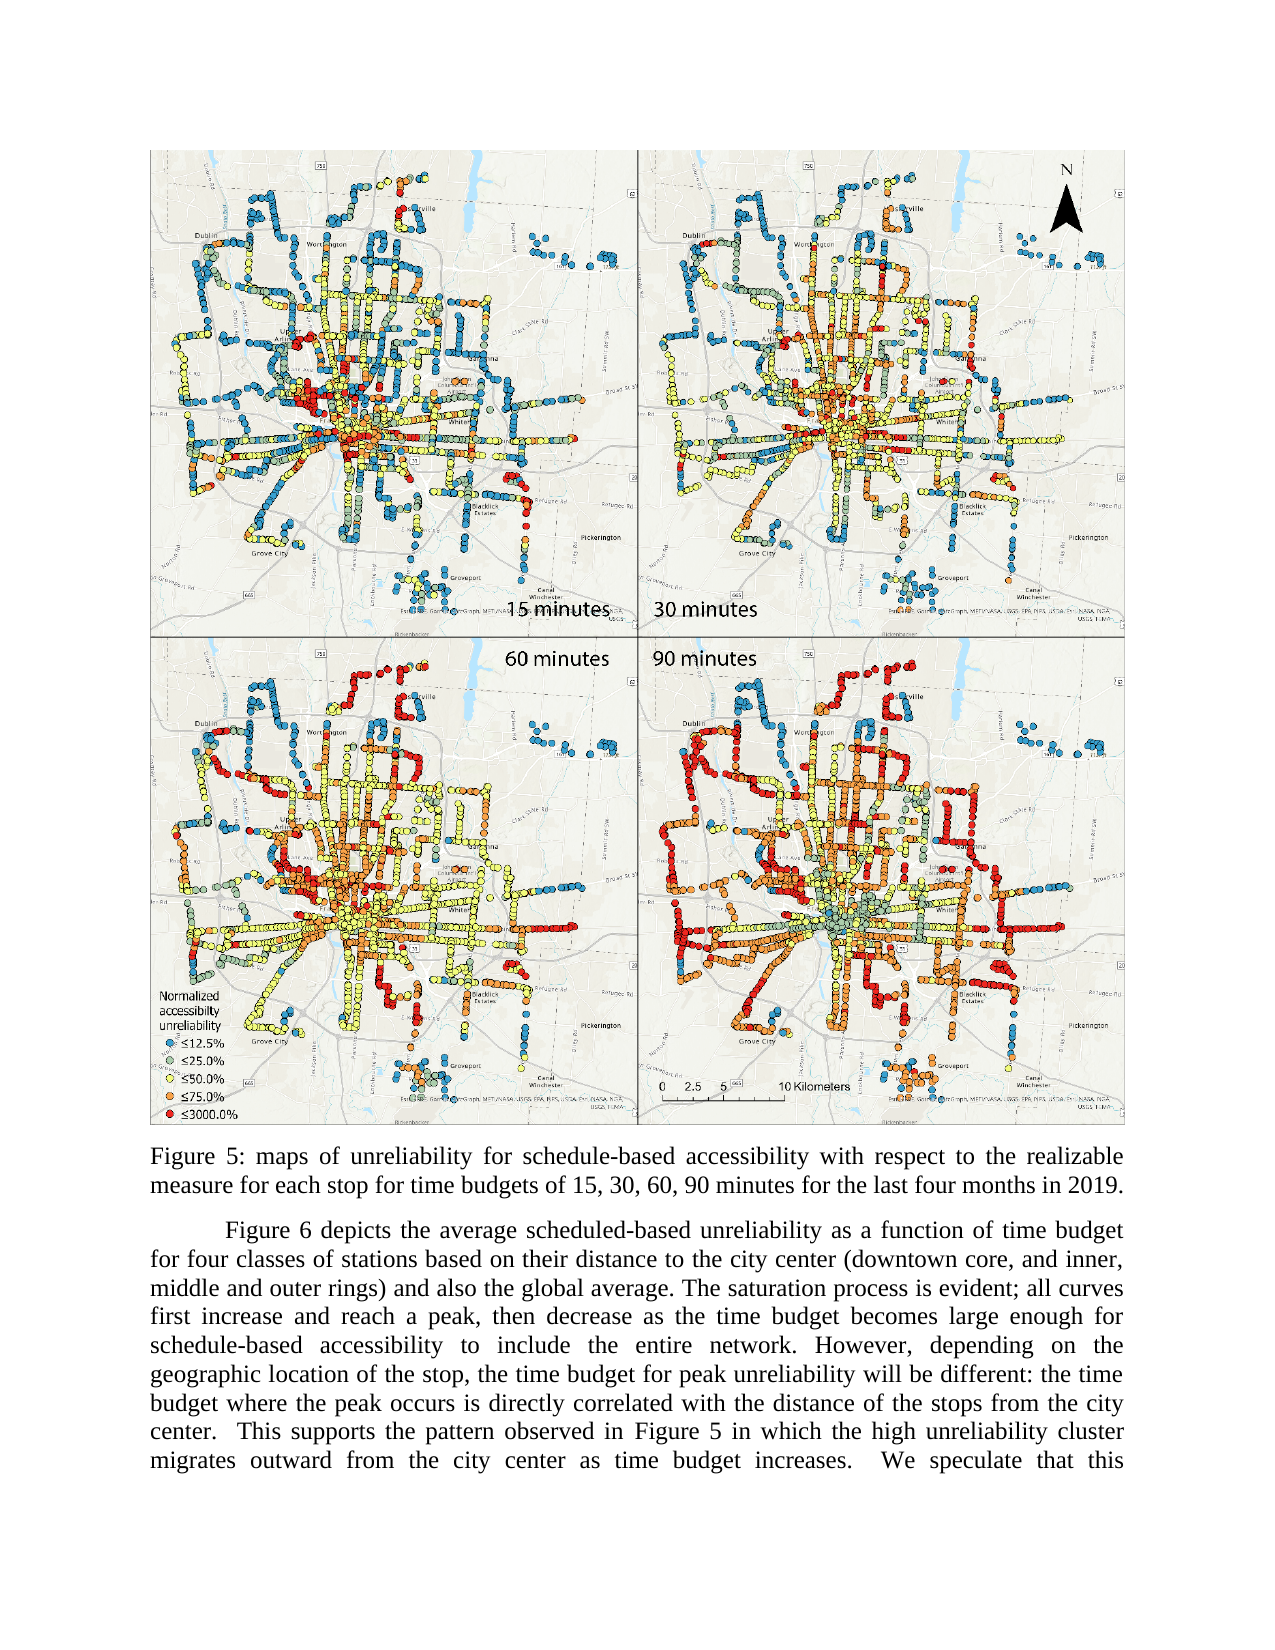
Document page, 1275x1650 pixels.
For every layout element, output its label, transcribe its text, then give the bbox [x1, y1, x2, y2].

picture [150, 150, 1125, 1125]
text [150, 1215, 1125, 1474]
text Figure 5: maps of unreliability for schedule-based accessibility with respect to the realizable measure for each stop for time budgets of 15, 30, 60, 90 minutes for the last four months in 2019. [150, 1141, 1125, 1198]
